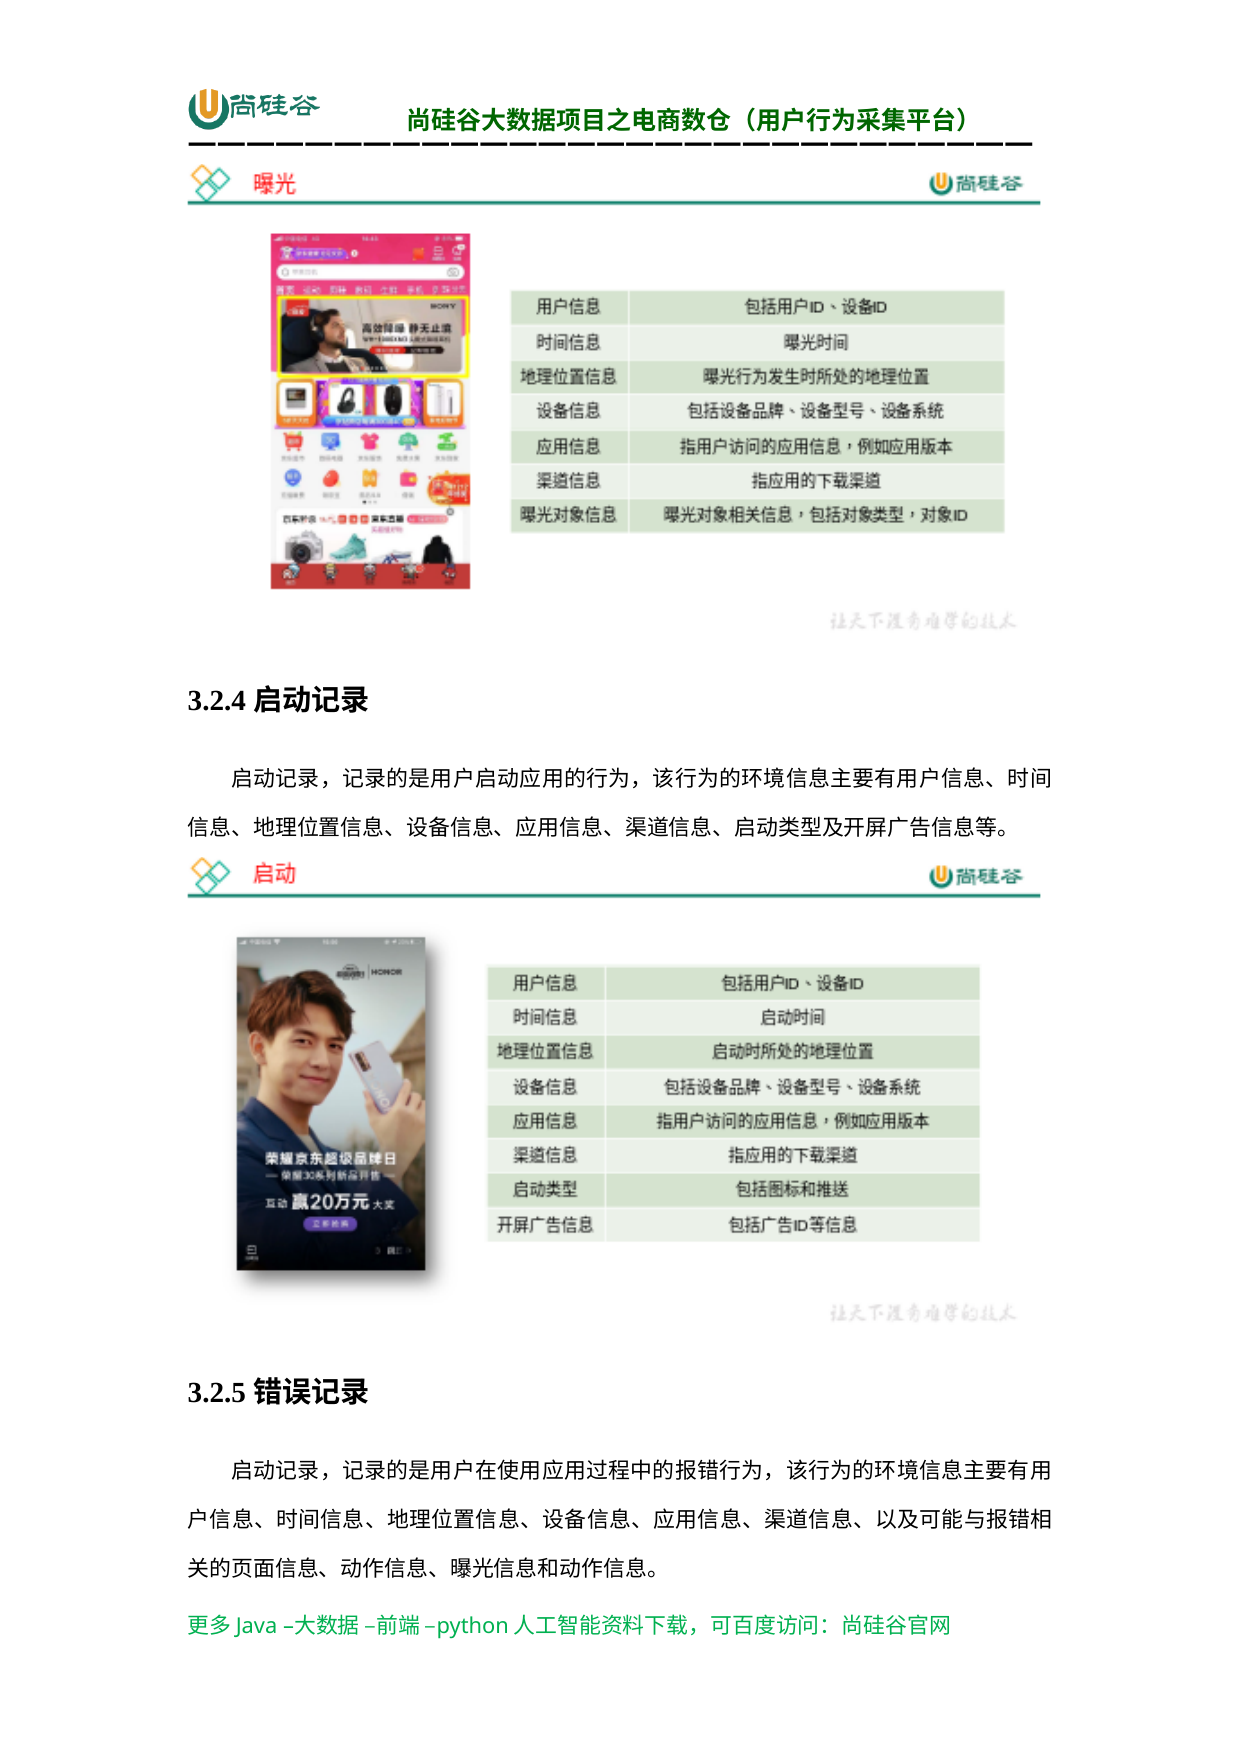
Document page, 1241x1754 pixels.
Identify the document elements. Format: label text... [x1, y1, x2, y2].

text 启动记录，记录的是用户在使用应用过程中的报错行为，该行为的环境信息主要有用户信息、时间信息、地理位置信息、设备信息、应用信息、渠道信息、以及可能与报错相关的页面信息、动作信息、曝光信息和动作信息。 [187, 1453, 1053, 1583]
subtitle 3.2.5 错误记录 [187, 1357, 1053, 1422]
text 启动记录，记录的是用户启动应用的行为，该行为的环境信息主要有用户信息、时间信息、地理位置信息、设备信息、应用信息、渠道信息、启动类型及开屏广告信息等。 [187, 760, 1053, 842]
subtitle 3.2.4 启动记录 [187, 665, 1053, 730]
